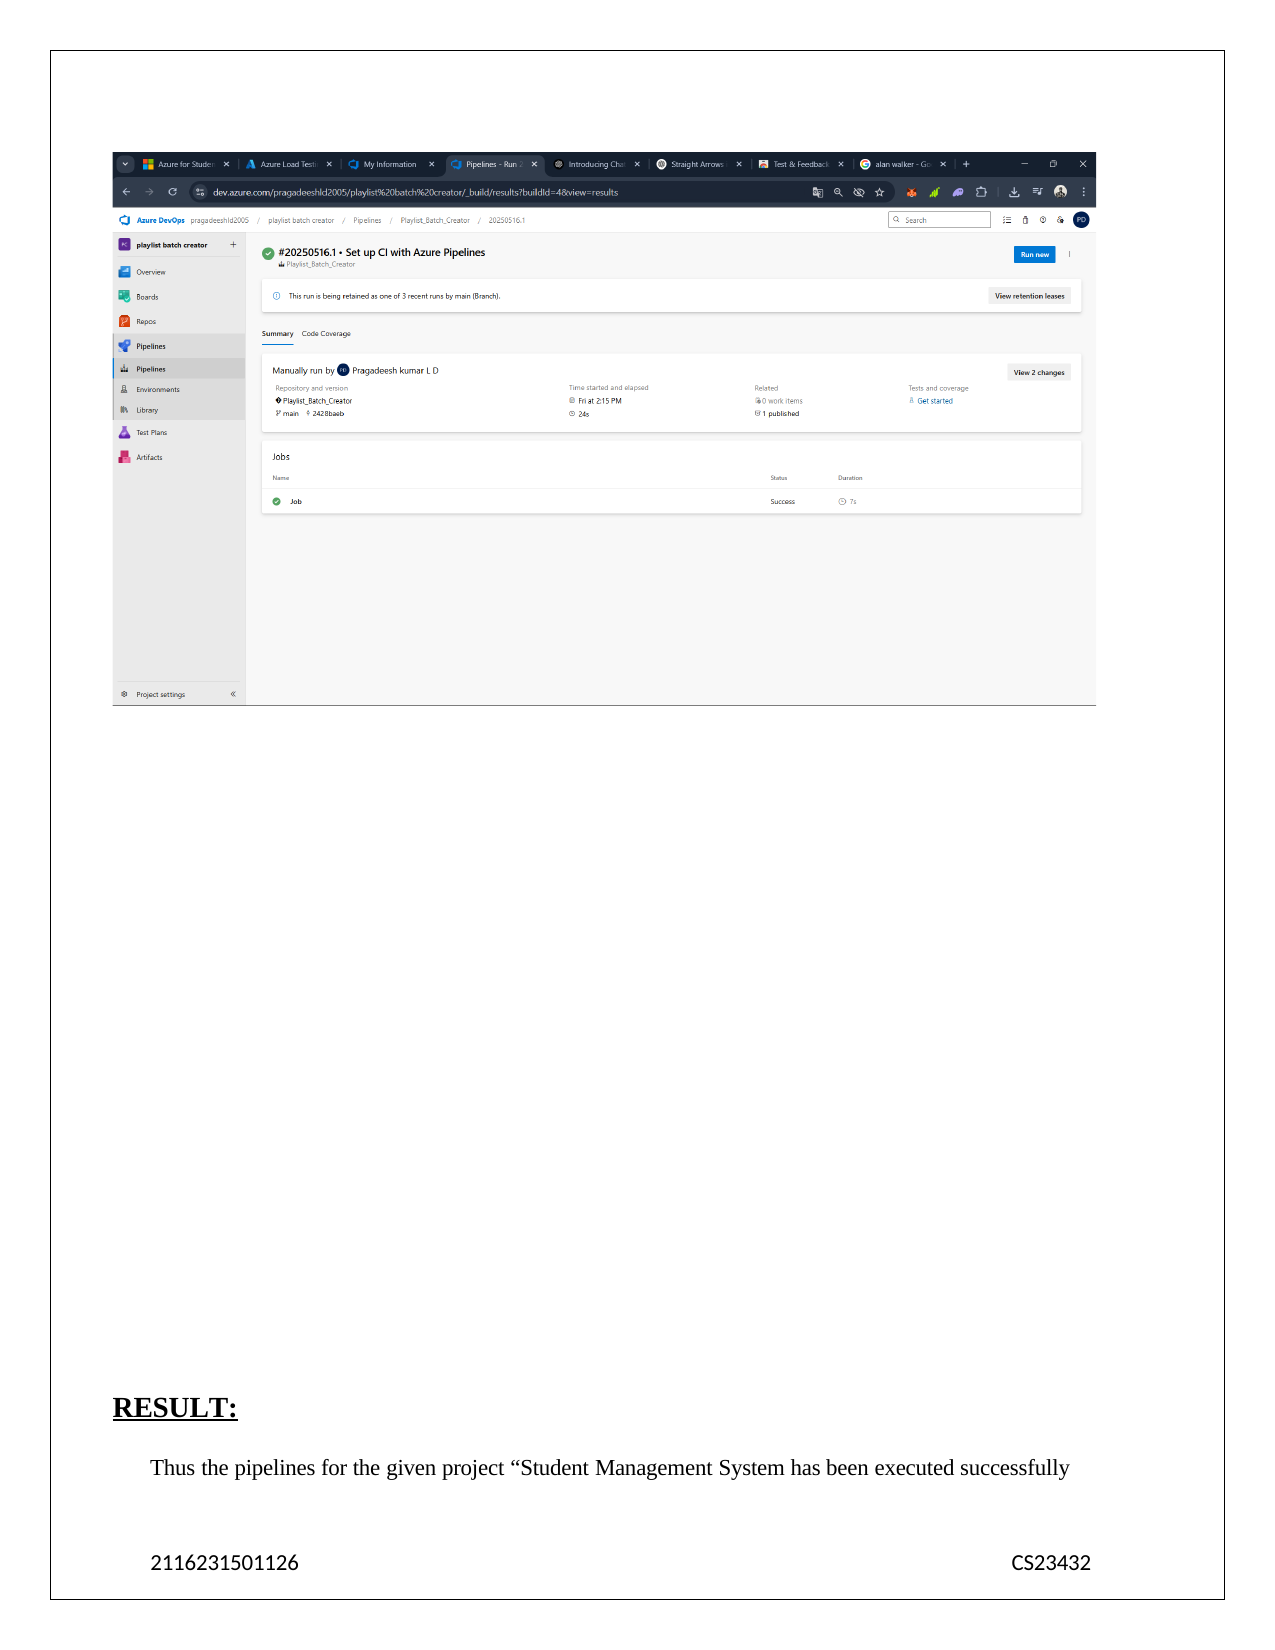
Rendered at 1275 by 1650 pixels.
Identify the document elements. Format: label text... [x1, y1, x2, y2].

subtitle RESULT: [112, 1390, 1162, 1424]
picture [112, 152, 1097, 706]
text Thus the pipelines for the given project “Student Management System has been executed successfully [150, 1454, 1162, 1481]
